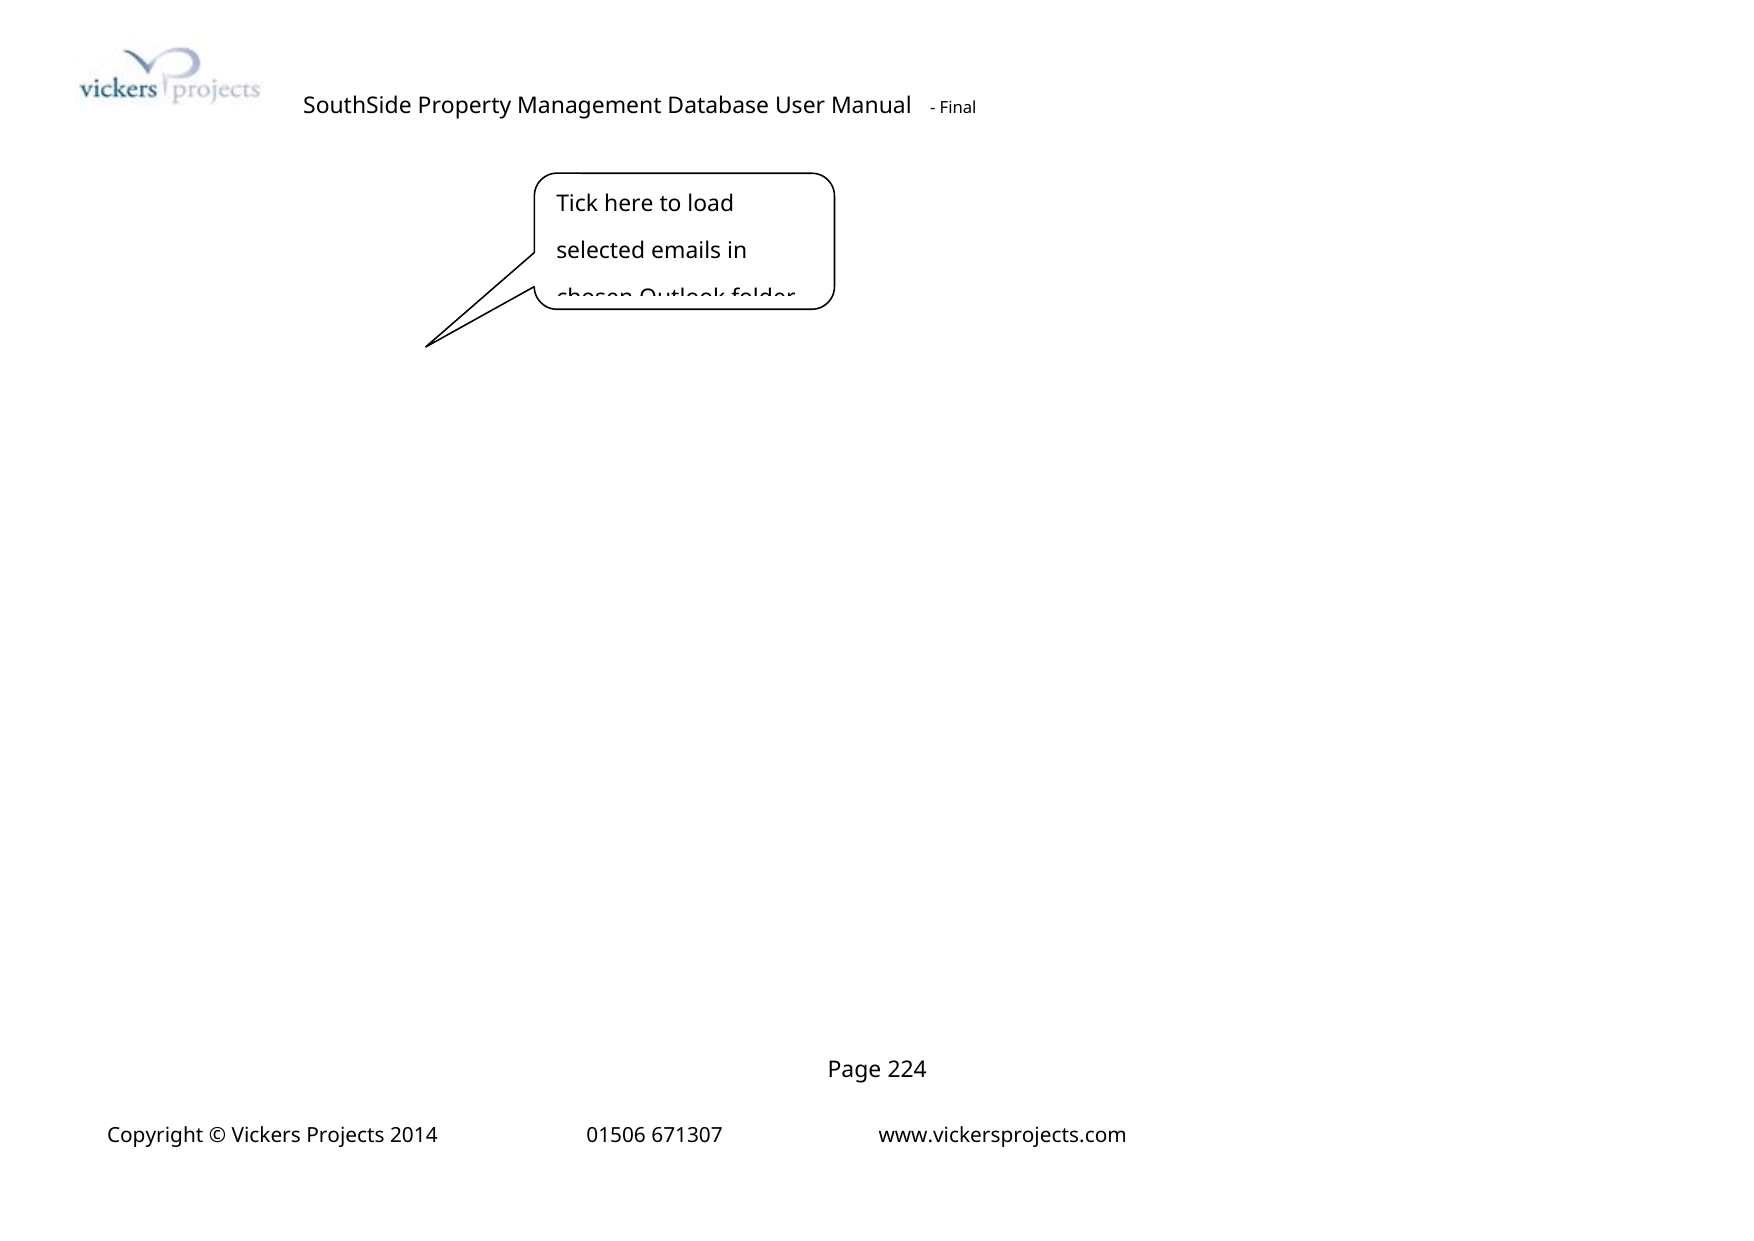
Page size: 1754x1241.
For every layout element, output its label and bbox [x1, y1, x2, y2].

picture [75, 35, 268, 114]
